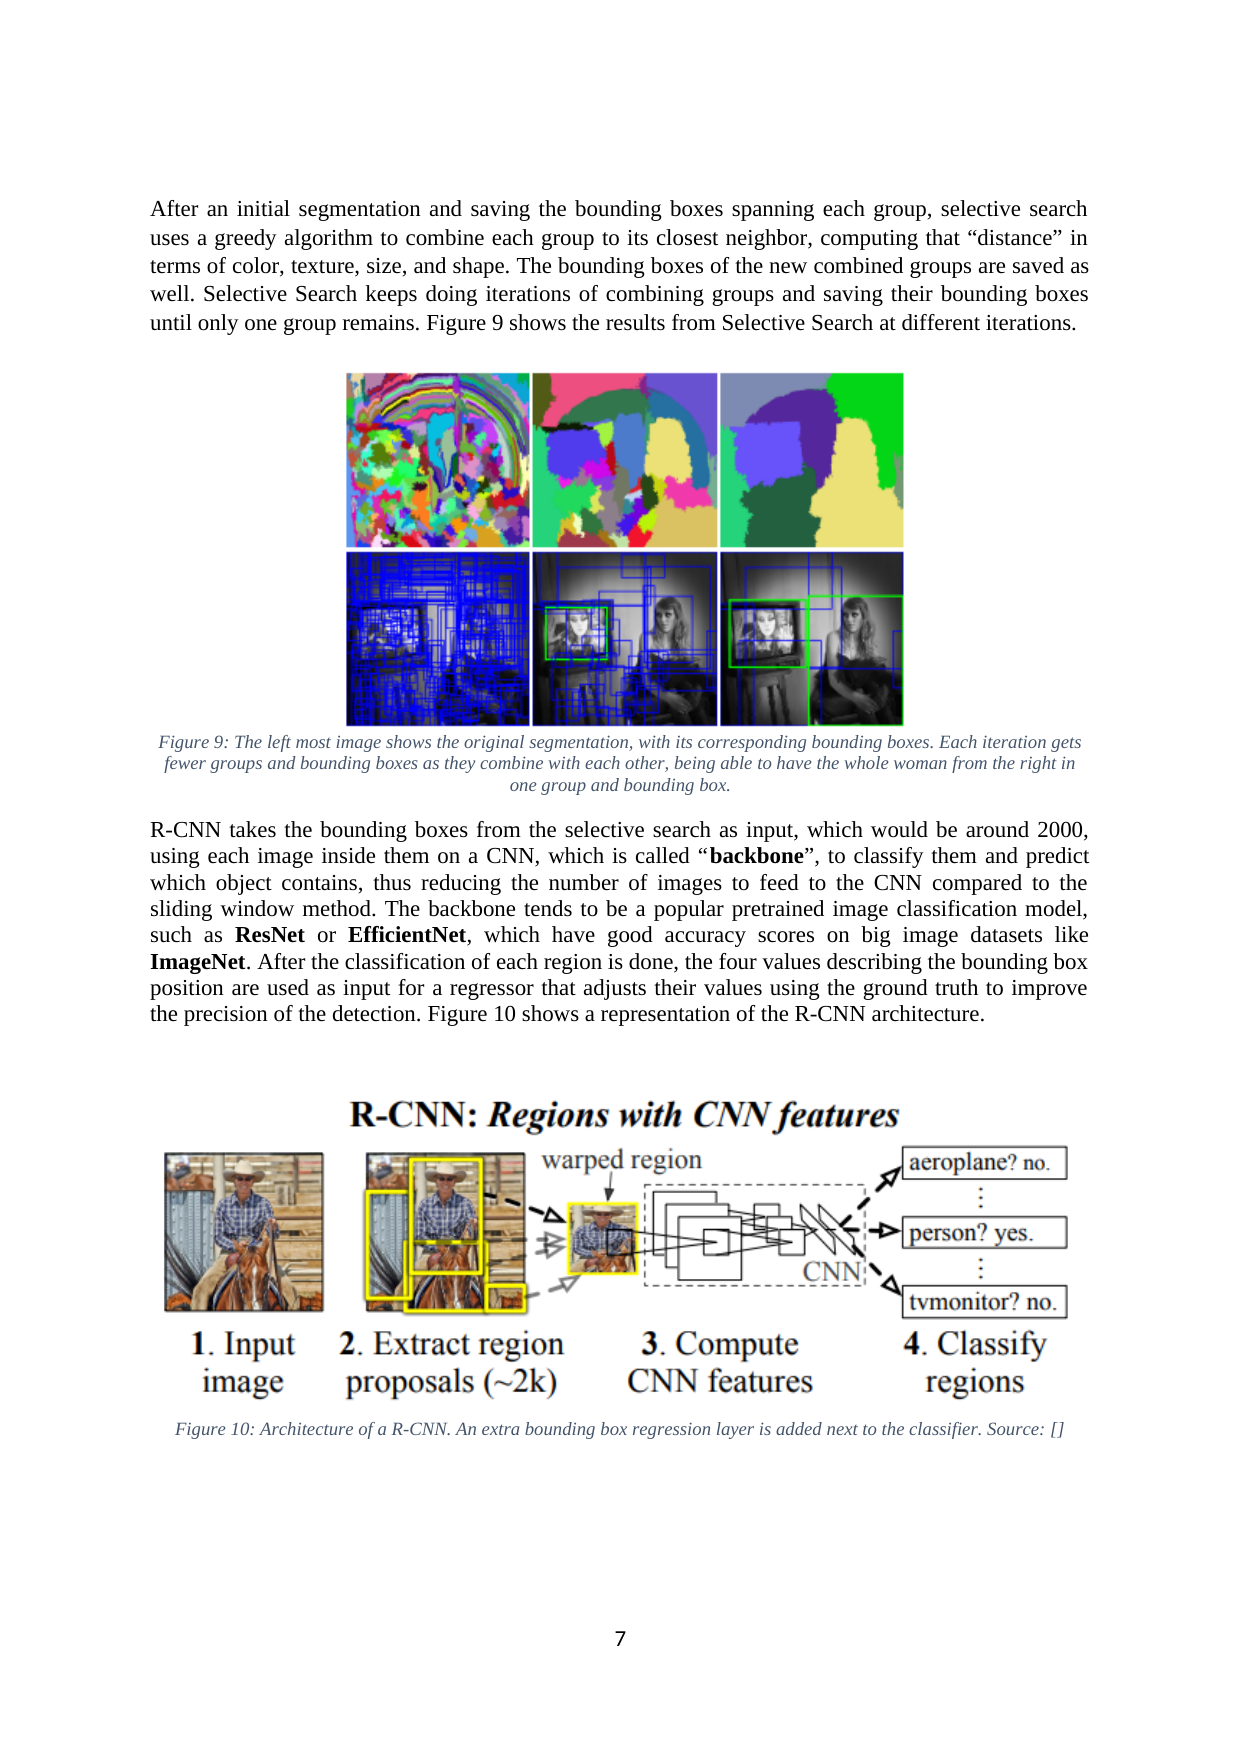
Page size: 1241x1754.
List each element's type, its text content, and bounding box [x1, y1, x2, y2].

text After an initial segmentation and saving the bounding boxes spanning each group, selective search uses a greedy algorithm to combine each group to its closest neighbor, computing that “distance” in terms of color, texture, size, and shape. The bounding boxes of the new combined groups are saved as well. Selective Search keeps doing iterations of combining groups and saving their bounding boxes until only one group remains. Figure 9 shows the results from Selective Search at different iterations. [150, 195, 1090, 335]
text R-CNN takes the bounding boxes from the selective search as input, which would be around 2000, using each image inside them on a CNN, which is called “backbone”, to classify them and predict which object contains, thus reducing the number of images to feed to the CNN compared to the sliding window method. The backbone tends to be a popular pretrained image classification model, such as ResNet or EfficientNet, which have good accuracy scores on big image datasets like ImageNet. After the classification of each region is done, the four values describing the bounding box position are used as input for a regressor that adjusts their values using the ground truth to improve the precision of the detection. Figure 10 shows a representation of the R-CNN architecture. [150, 816, 1090, 1027]
picture [150, 1079, 1091, 1418]
text Figure 10: Architecture of a R-CNN. An extra bounding box regression layer is added next to the classifier. Source: [] [150, 1418, 1090, 1439]
text Figure 9: The left most image shows the original segmentation, with its corresponding bounding boxes. Each iteration gets fewer groups and bounding boxes as they combine with each other, being able to have the whole woman from the right in one group and bounding box. [150, 731, 1090, 795]
picture [331, 353, 910, 731]
